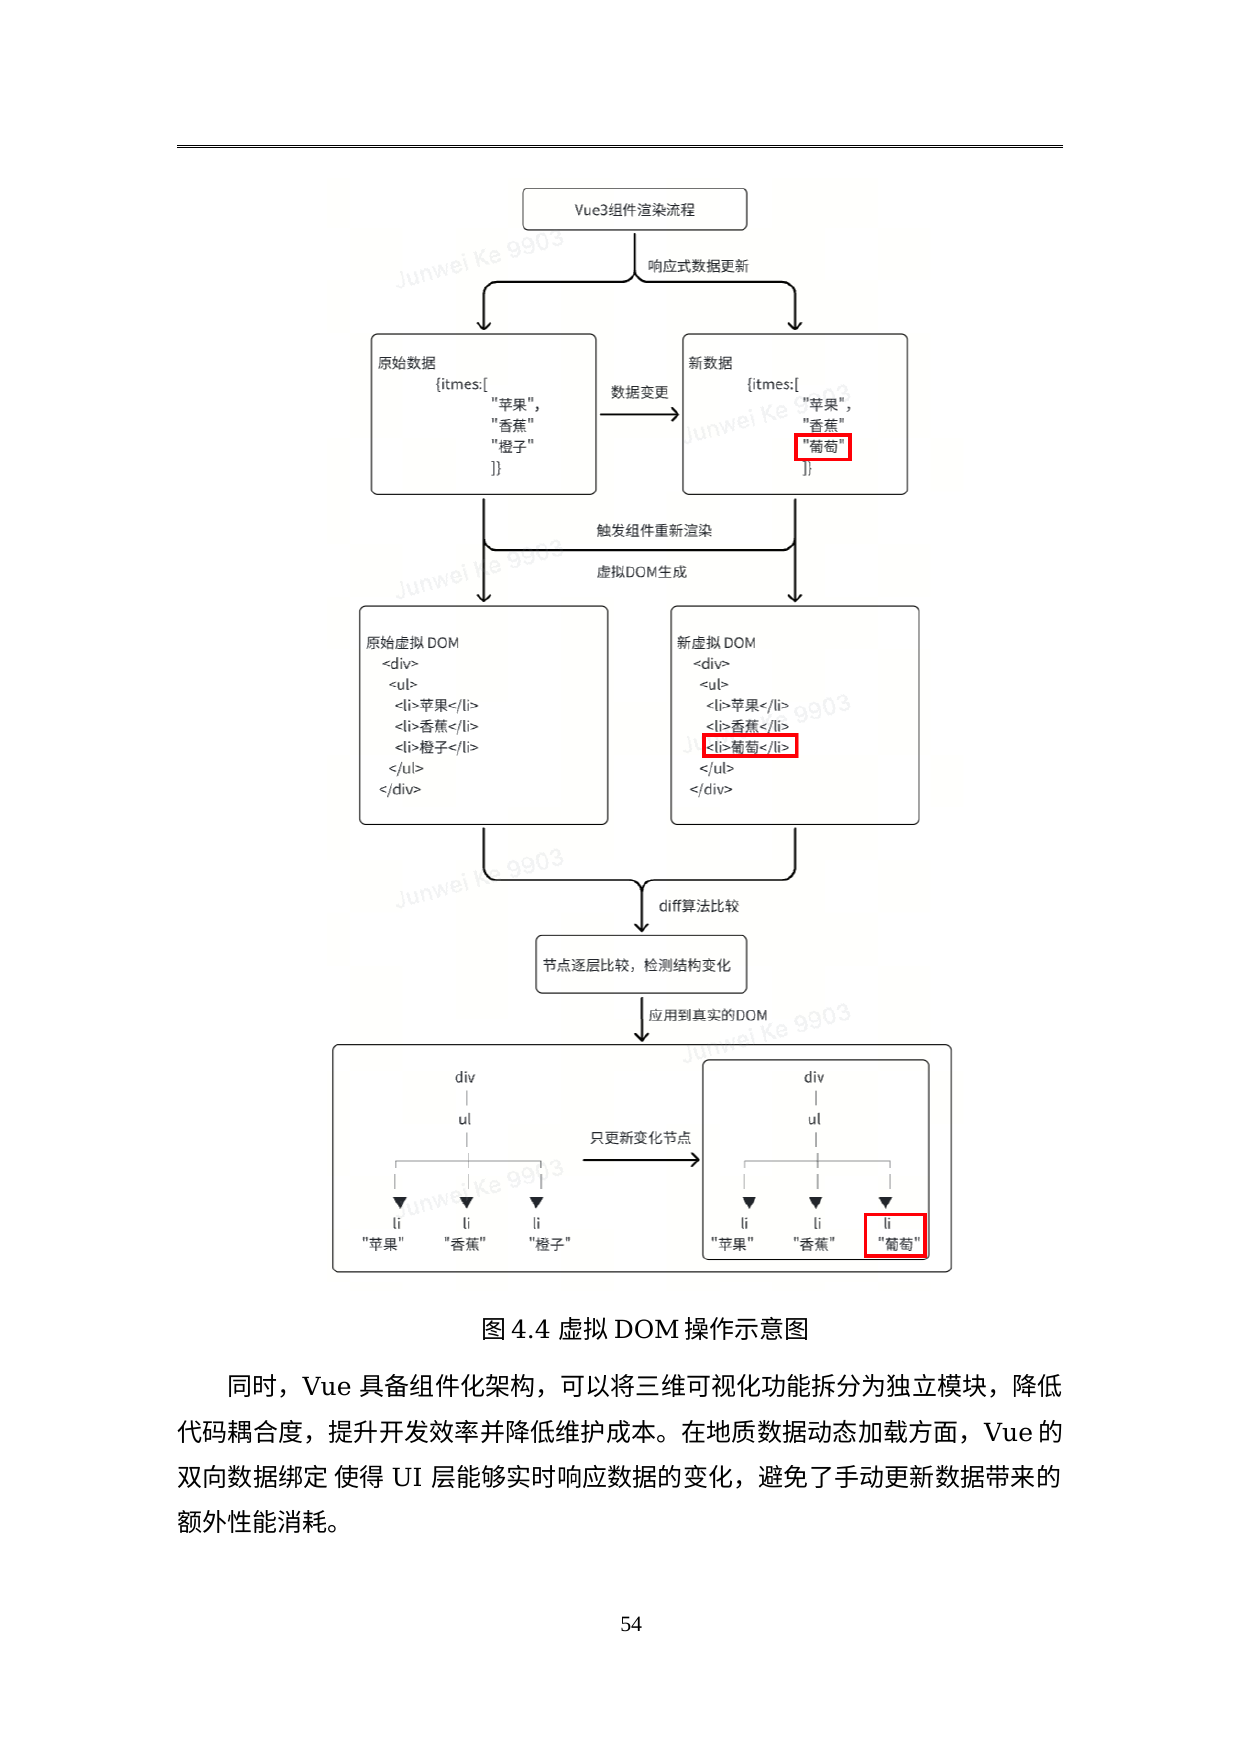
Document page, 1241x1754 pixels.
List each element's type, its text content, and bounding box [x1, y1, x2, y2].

text 同时，Vue 具备组件化架构，可以将三维可视化功能拆分为独立模块，降低代码耦合度，提升开发效率并降低维护成本。在地质数据动态加载方面，Vue的双向数据绑定 使得 UI 层能够实时响应数据的变化，避免了手动更新数据带来的额外性能消耗。 [177, 1367, 1063, 1539]
text 图4.4 虚拟DOM操作示意图 [177, 1309, 1063, 1345]
picture [326, 178, 964, 1291]
